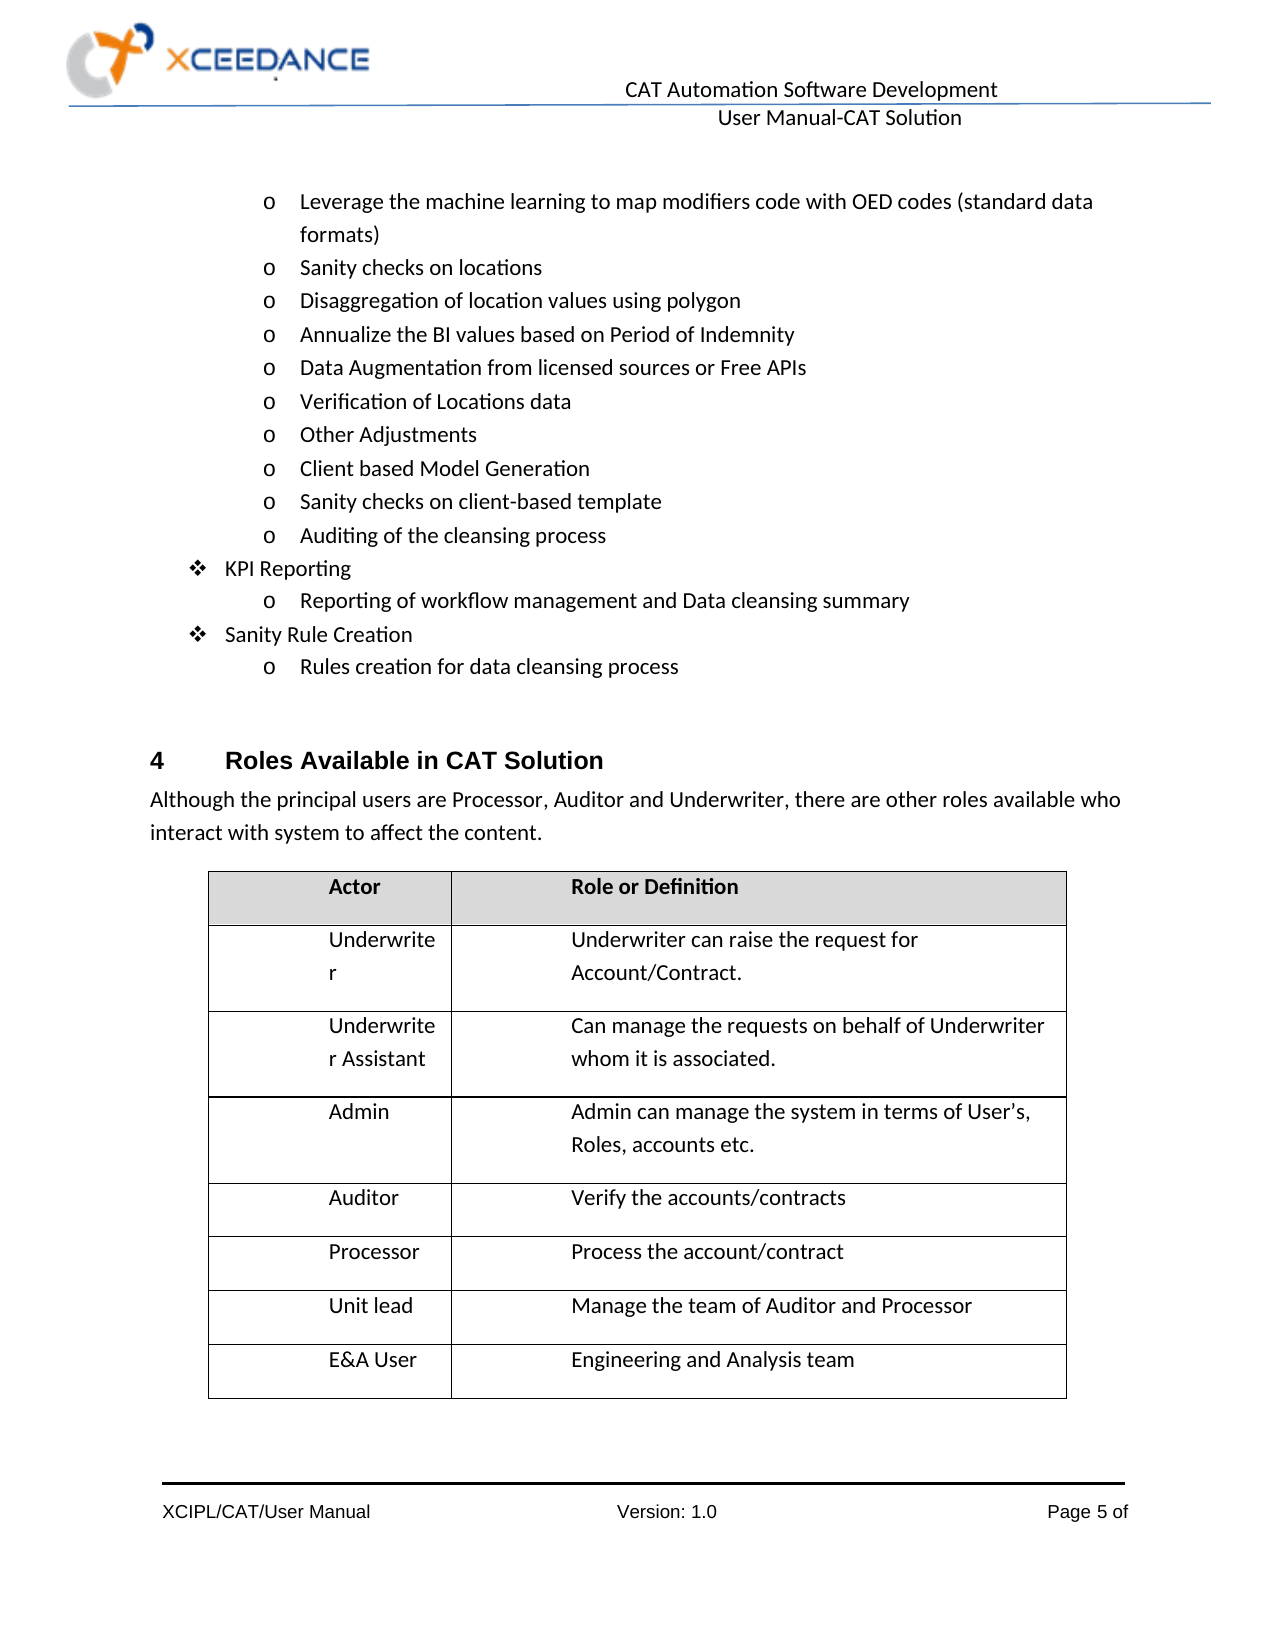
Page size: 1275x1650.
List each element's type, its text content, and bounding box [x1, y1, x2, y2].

list Rules creation for data cleansing process [262, 652, 1125, 682]
table_header Actor [209, 872, 451, 924]
list Data Augmentation from licensed sources or Free APIs [262, 353, 1125, 382]
list Disaggregation of location values using polygon [262, 286, 1125, 315]
list Sanity checks on client-based template [262, 487, 1125, 517]
table_cell Auditor [209, 1184, 451, 1236]
table_cell Admin [209, 1098, 451, 1182]
table_cell Underwriter Assistant [209, 1012, 451, 1096]
table_cell E&A User [209, 1345, 451, 1397]
table_cell Admin can manage the system in terms of User’s, Roles, accounts etc. [452, 1098, 1066, 1182]
table_header Role or Definition [452, 872, 1066, 924]
table_cell Processor [209, 1237, 451, 1290]
table_cell Manage the team of Auditor and Processor [452, 1291, 1066, 1344]
table_cell Underwriter can raise the request for Account/Contract. [452, 926, 1066, 1011]
table_cell Process the account/contract [452, 1237, 1066, 1290]
subtitle Roles Available in CAT Solution [150, 746, 1125, 775]
list Verification of Locations data [262, 387, 1125, 416]
list Sanity checks on locations [262, 253, 1125, 282]
list Auditing of the cleansing process [262, 521, 1125, 550]
list Reporting of workflow management and Data cleansing summary [262, 587, 1125, 616]
list Leverage the machine learning to map modifiers code with OED codes (standard data formats) [262, 187, 1125, 248]
text Although the principal users are Processor, Auditor and Underwriter, there are other roles available who interact with system to affect the content. [150, 786, 1125, 846]
table_cell Underwriter [209, 926, 451, 1011]
table_cell Engineering and Analysis team [452, 1345, 1066, 1397]
table_cell Verify the accounts/contracts [452, 1184, 1066, 1236]
table_cell Unit lead [209, 1291, 451, 1344]
list Sanity Rule Creation [187, 620, 1125, 648]
list KPI Reporting [187, 554, 1125, 582]
list Annualize the BI values based on Period of Indemnity [262, 320, 1125, 349]
picture [65, 18, 371, 104]
list Other Adjustments [262, 420, 1125, 449]
list Client based Model Generation [262, 454, 1125, 483]
table_cell Can manage the requests on behalf of Underwriter whom it is associated. [452, 1012, 1066, 1096]
